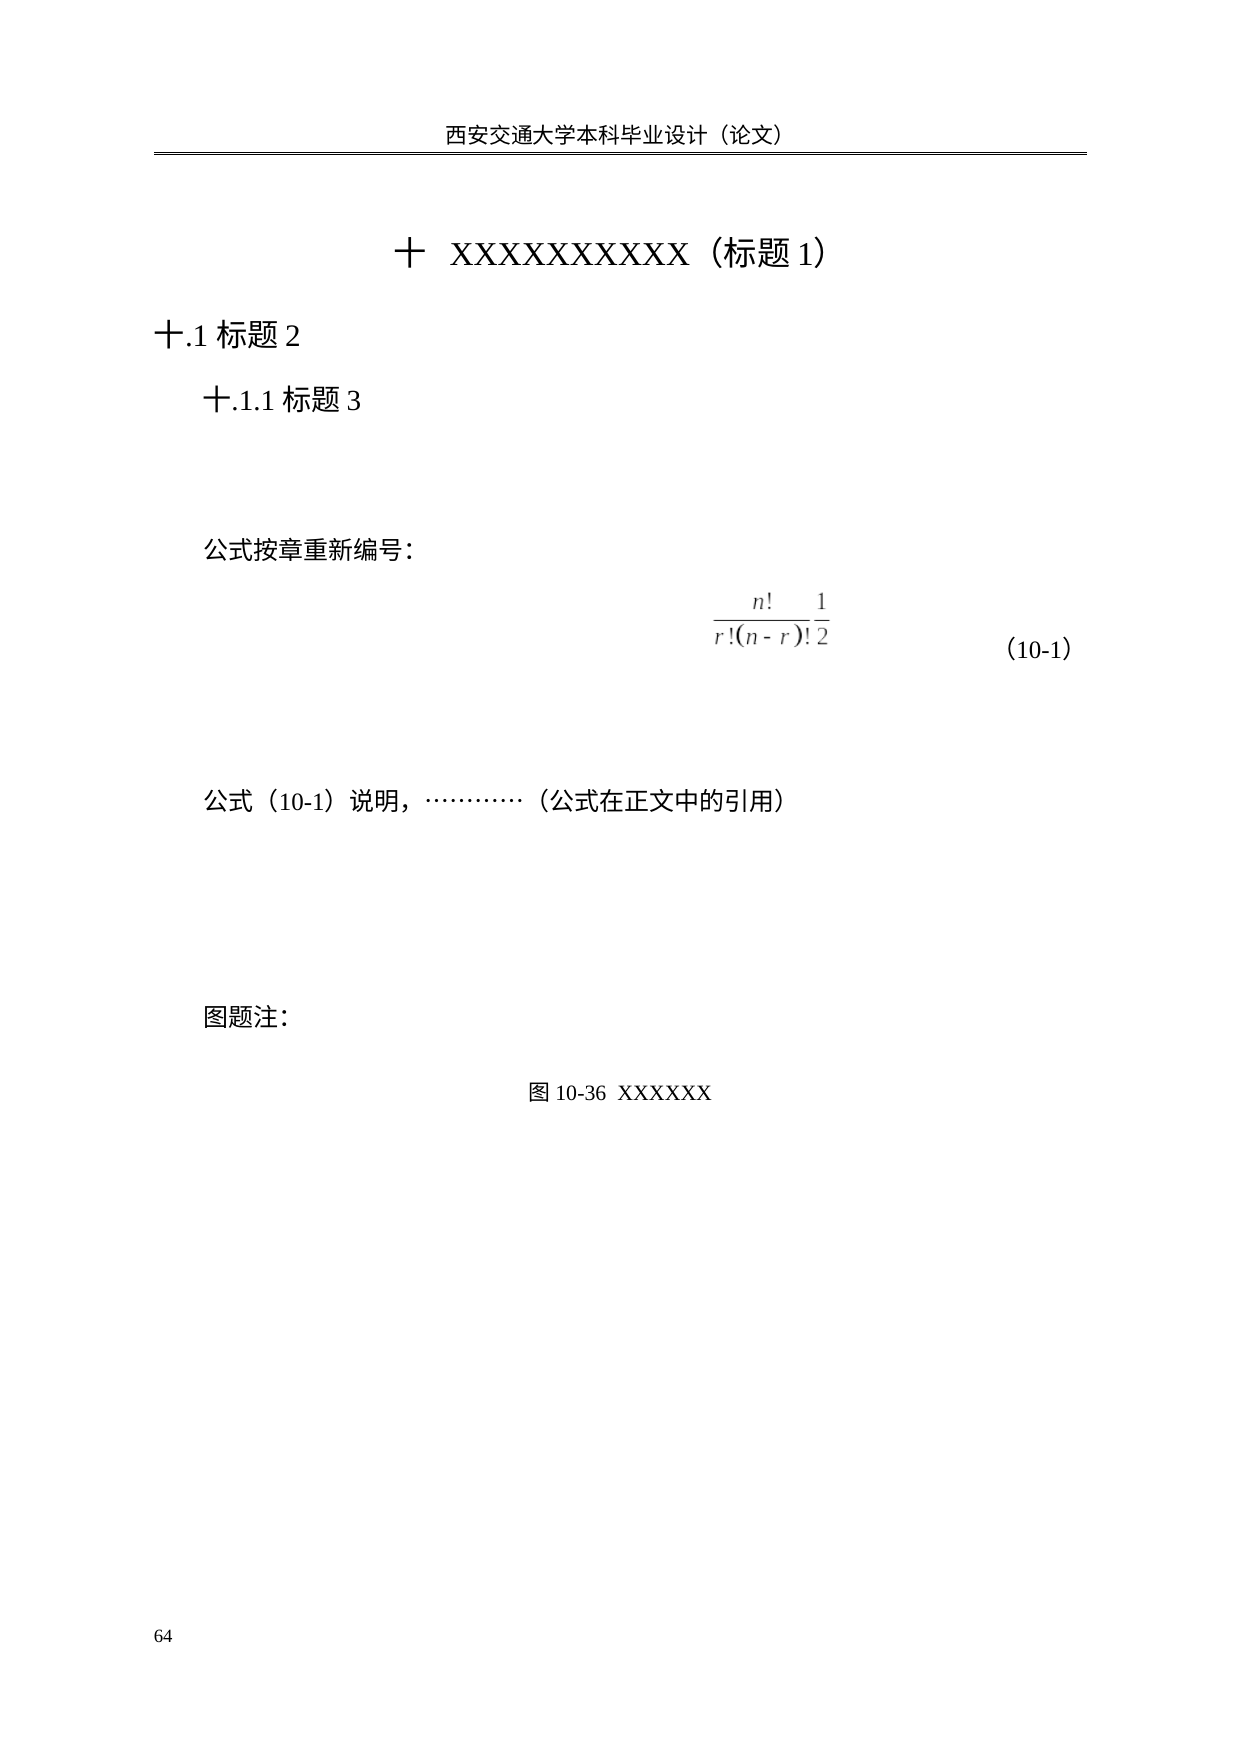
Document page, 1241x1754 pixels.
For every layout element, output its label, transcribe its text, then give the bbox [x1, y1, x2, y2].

text 图题注： [153, 997, 1087, 1034]
text 公式按章重新编号： [153, 531, 1087, 567]
subtitle 标题2 [153, 310, 1087, 355]
text （10-1） [153, 587, 1087, 666]
subtitle XXXXXXXXXX（标题1） [153, 227, 1087, 275]
subtitle 标题3 [202, 377, 1087, 419]
text 公式（10-1）说明，…………（公式在正文中的引用） [153, 782, 1087, 818]
